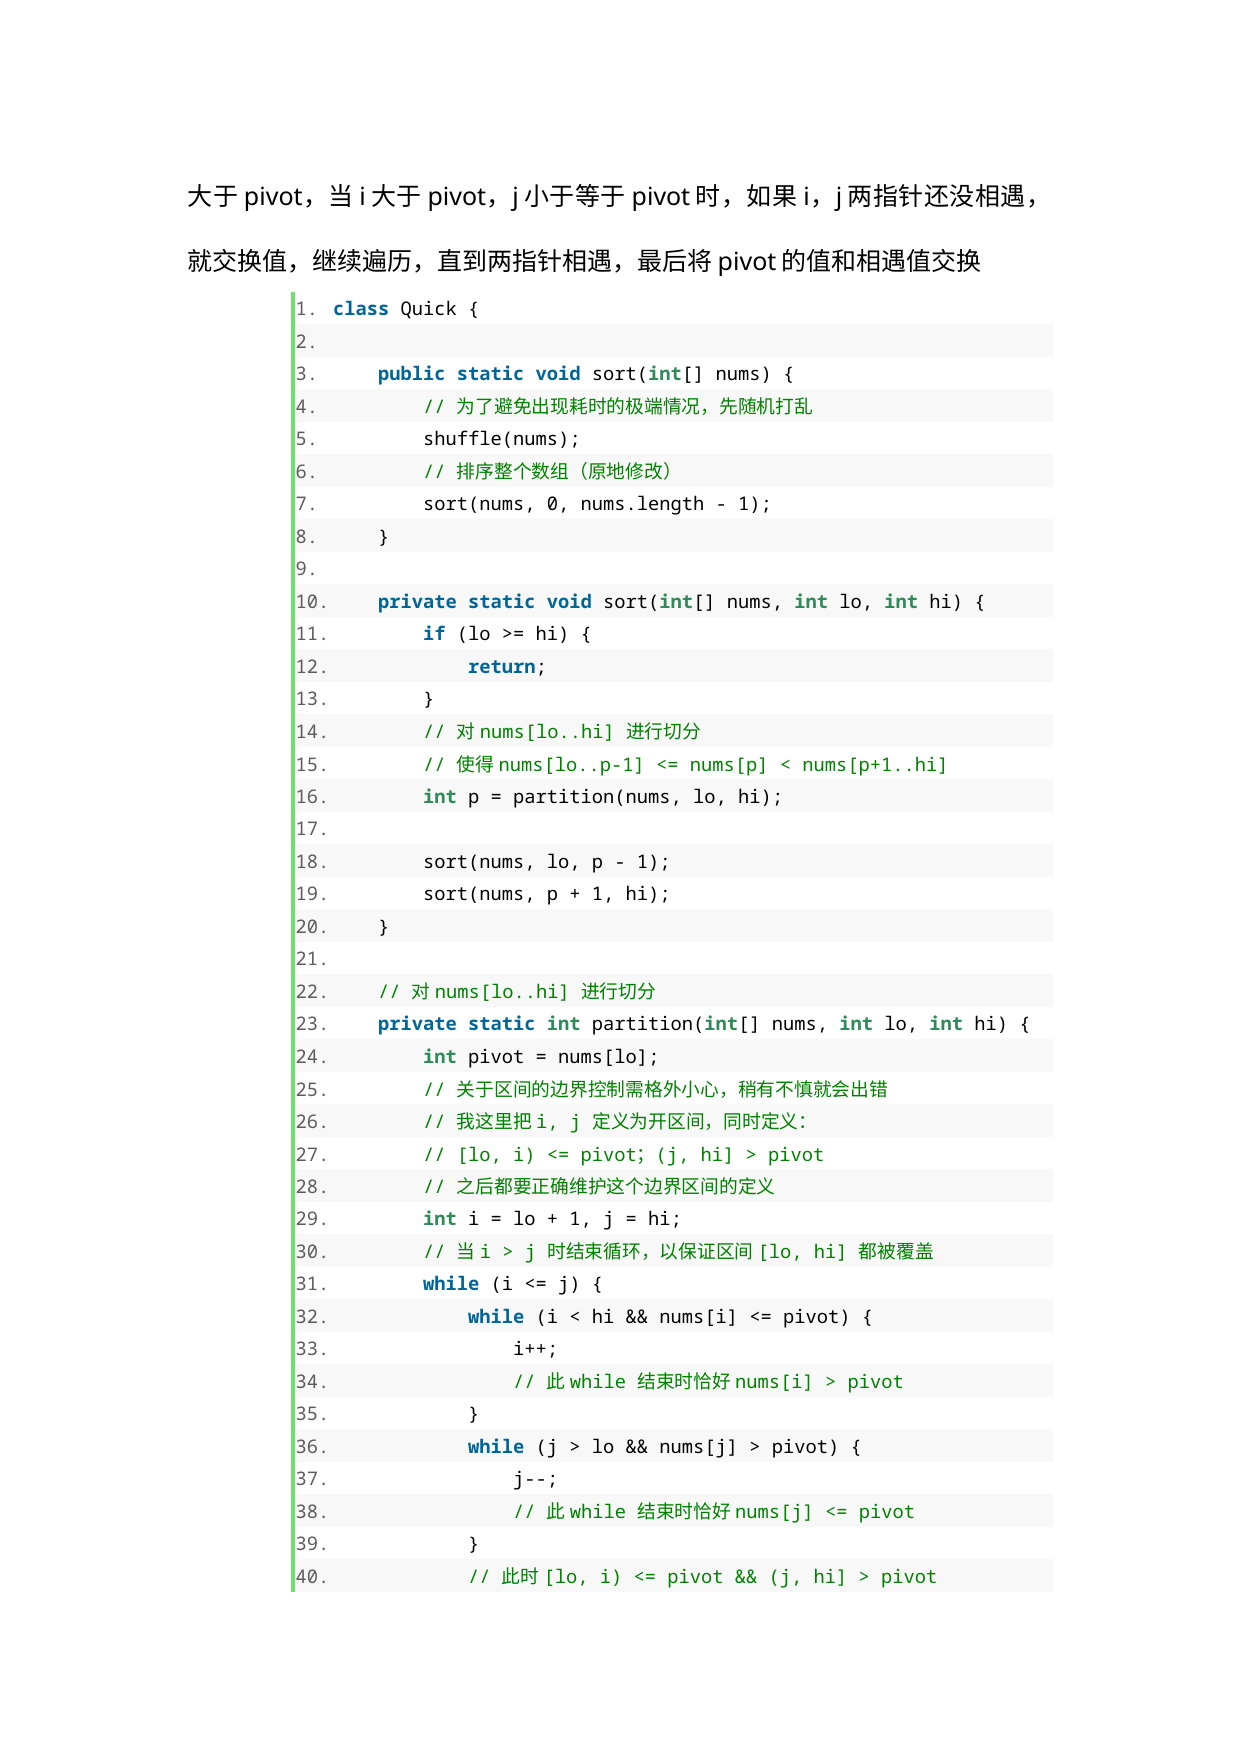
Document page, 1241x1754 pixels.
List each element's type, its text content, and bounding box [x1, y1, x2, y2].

list // 对 nums[lo..hi] 进行切分 [295, 714, 1053, 747]
list while (j > lo && nums[j] > pivot) { [295, 1429, 1053, 1462]
list // 使得 nums[lo..p-1] <= nums[p] < nums[p+1..hi] [295, 747, 1053, 779]
list // 排序整个数组（原地修改） [295, 454, 1053, 487]
list // 为了避免出现耗时的极端情况，先随机打乱 [295, 389, 1053, 422]
list } [295, 1527, 1053, 1559]
list // 此 while 结束时恰好 nums[i] > pivot [295, 1364, 1053, 1397]
list sort(nums, 0, nums.length - 1); [295, 487, 1053, 519]
list public static void sort(int[] nums) { [295, 357, 1053, 389]
list // 当 i > j 时结束循环，以保证区间 [lo, hi] 都被覆盖 [295, 1234, 1053, 1267]
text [187, 162, 1053, 292]
list int i = lo + 1, j = hi; [295, 1202, 1053, 1234]
list sort(nums, p + 1, hi); [295, 877, 1053, 909]
list // 对 nums[lo..hi] 进行切分 [295, 974, 1053, 1007]
list sort(nums, lo, p - 1); [295, 844, 1053, 877]
list if (lo >= hi) { [295, 617, 1053, 649]
list i++; [295, 1332, 1053, 1364]
list int p = partition(nums, lo, hi); [295, 779, 1053, 812]
list private static void sort(int[] nums, int lo, int hi) { [295, 584, 1053, 617]
list return; [295, 649, 1053, 682]
list // 之后都要正确维护这个边界区间的定义 [295, 1169, 1053, 1202]
list // 我这里把 i, j 定义为开区间，同时定义： [295, 1104, 1053, 1137]
list // [lo, i) <= pivot；(j, hi] > pivot [295, 1137, 1053, 1169]
list while (i < hi && nums[i] <= pivot) { [295, 1299, 1053, 1332]
list // 此时 [lo, i) <= pivot && (j, hi] > pivot [295, 1559, 1053, 1592]
list private static int partition(int[] nums, int lo, int hi) { [295, 1007, 1053, 1039]
list // 关于区间的边界控制需格外小心，稍有不慎就会出错 [295, 1072, 1053, 1104]
list } [295, 519, 1053, 552]
list } [295, 909, 1053, 942]
list } [295, 1397, 1053, 1429]
list class Quick { [295, 292, 1053, 324]
list while (i <= j) { [295, 1267, 1053, 1299]
list shuffle(nums); [295, 422, 1053, 454]
list j--; [295, 1462, 1053, 1494]
list int pivot = nums[lo]; [295, 1039, 1053, 1072]
list // 此 while 结束时恰好 nums[j] <= pivot [295, 1494, 1053, 1527]
list } [295, 682, 1053, 714]
